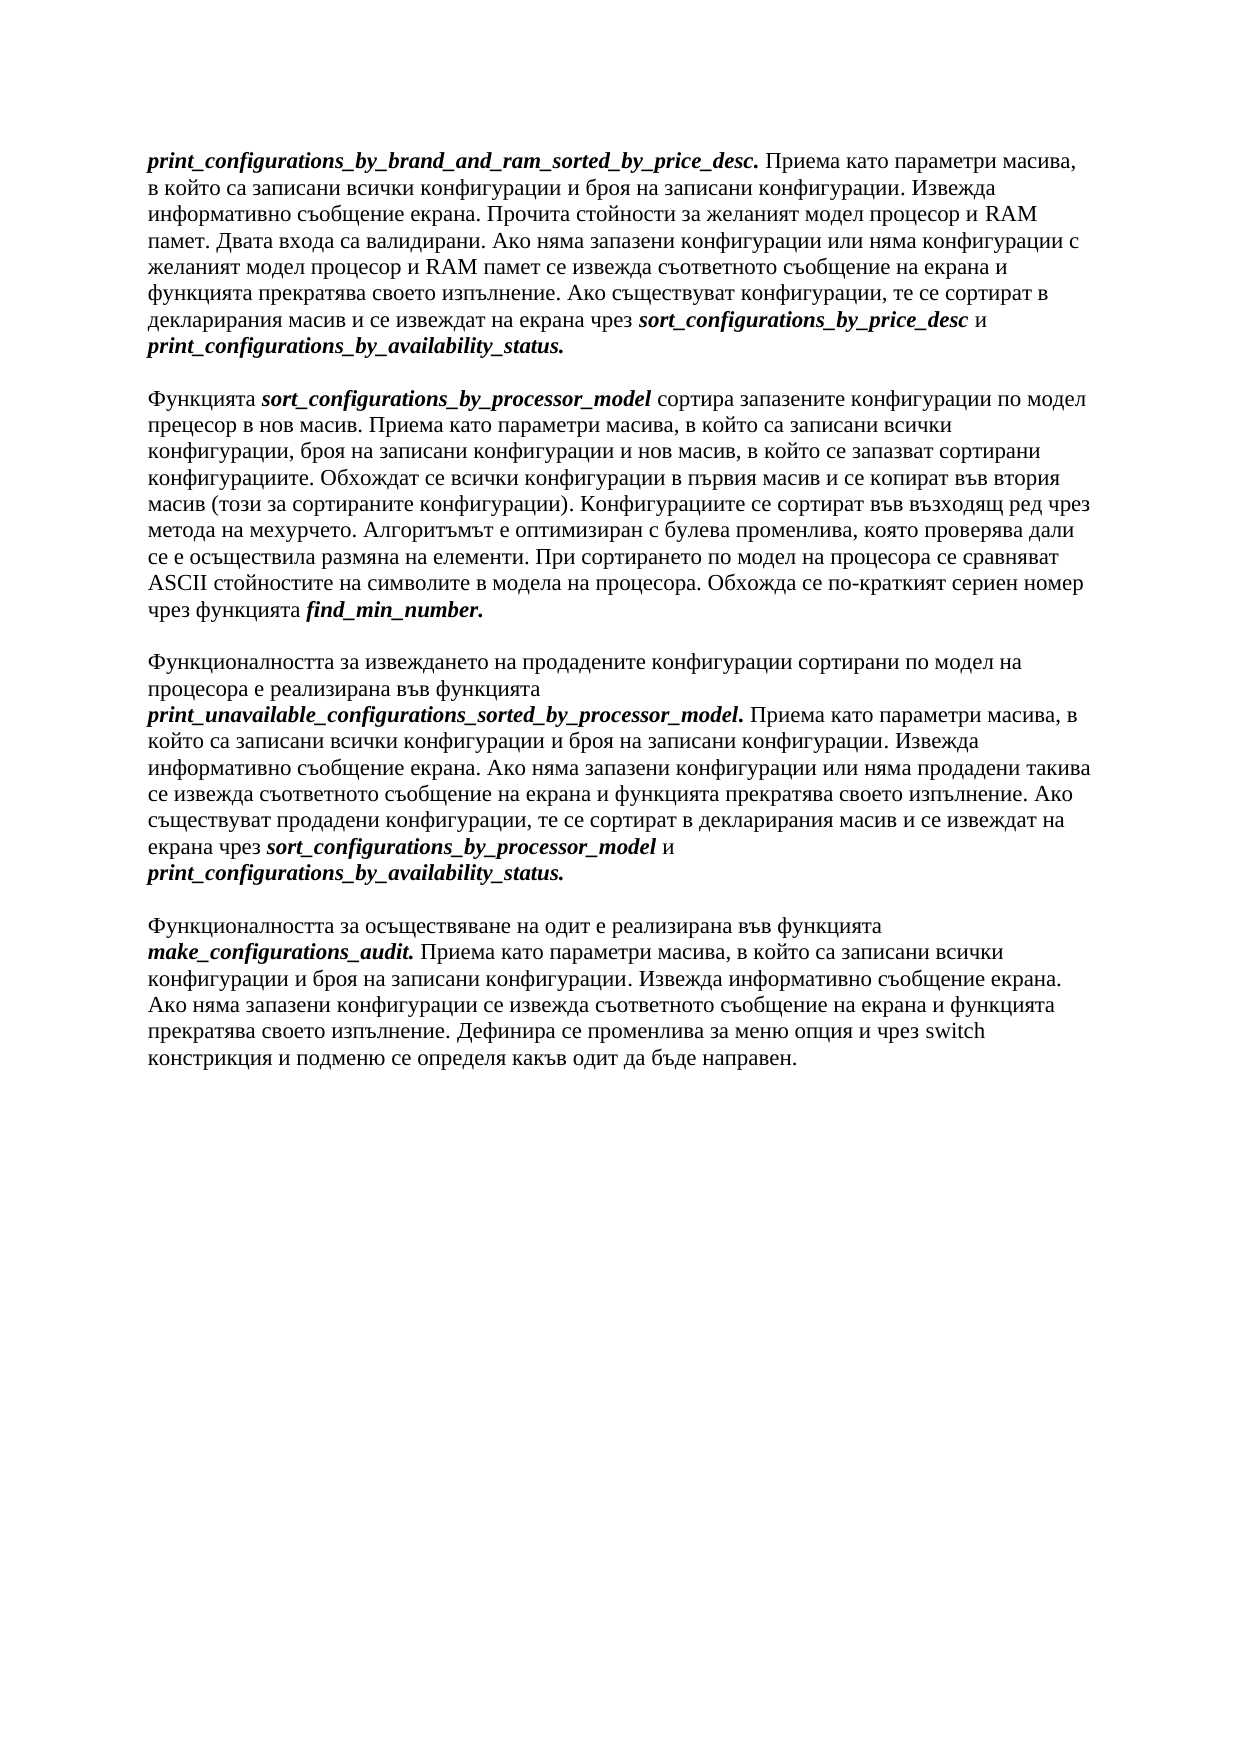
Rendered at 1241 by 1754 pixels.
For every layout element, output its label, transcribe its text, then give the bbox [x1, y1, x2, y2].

text Функцията sort_configurations_by_processor_model сортира запазените конфигурации по модел прецесор в нов масив. Приема като параметри масива, в който са записани всички конфигурации, броя на записани конфигурации и нов масив, в който се запазват сортирани конфигурациите. Обхождат се всички конфигурации в първия масив и се копират във втория масив (този за сортираните конфигурации). Конфигурациите се сортират във възходящ ред чрез метода на мехурчето. Алгоритъмът е оптимизиран с булева променлива, която проверява дали се е осъществила размяна на елементи. При сортирането по модел на процесора се сравняват ASCII стойностите на символите в модела на процесора. Обхожда се по-краткият сериен номер чрез функцията find_min_number. [148, 385, 1093, 622]
text Функционалността за осъществяване на одит е реализирана във функцията make_configurations_audit. Приема като параметри масива, в който са записани всички конфигурации и броя на записани конфигурации. Извежда информативно съобщение екрана. Ако няма запазени конфигурации се извежда съответното съобщение на екрана и функцията прекратява своето изпълнение. Дефинира се променлива за меню опция и чрез switch констрикция и подменю се определя какъв одит да бъде направен. [148, 912, 1093, 1070]
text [148, 148, 1093, 358]
text Функционалността за извеждането на продадените конфигурации сортирани по модел на процесора е реализирана във функцията print_unavailable_configurations_sorted_by_processor_model. Приема като параметри масива, в който са записани всички конфигурации и броя на записани конфигурации. Извежда информативно съобщение екрана. Ако няма запазени конфигурации или няма продадени такива се извежда съответното съобщение на екрана и функцията прекратява своето изпълнение. Ако съществуват продадени конфигурации, те се сортират в декларирания масив и се извеждат на екрана чрез sort_configurations_by_processor_model и print_configurations_by_availability_status. [148, 648, 1093, 886]
